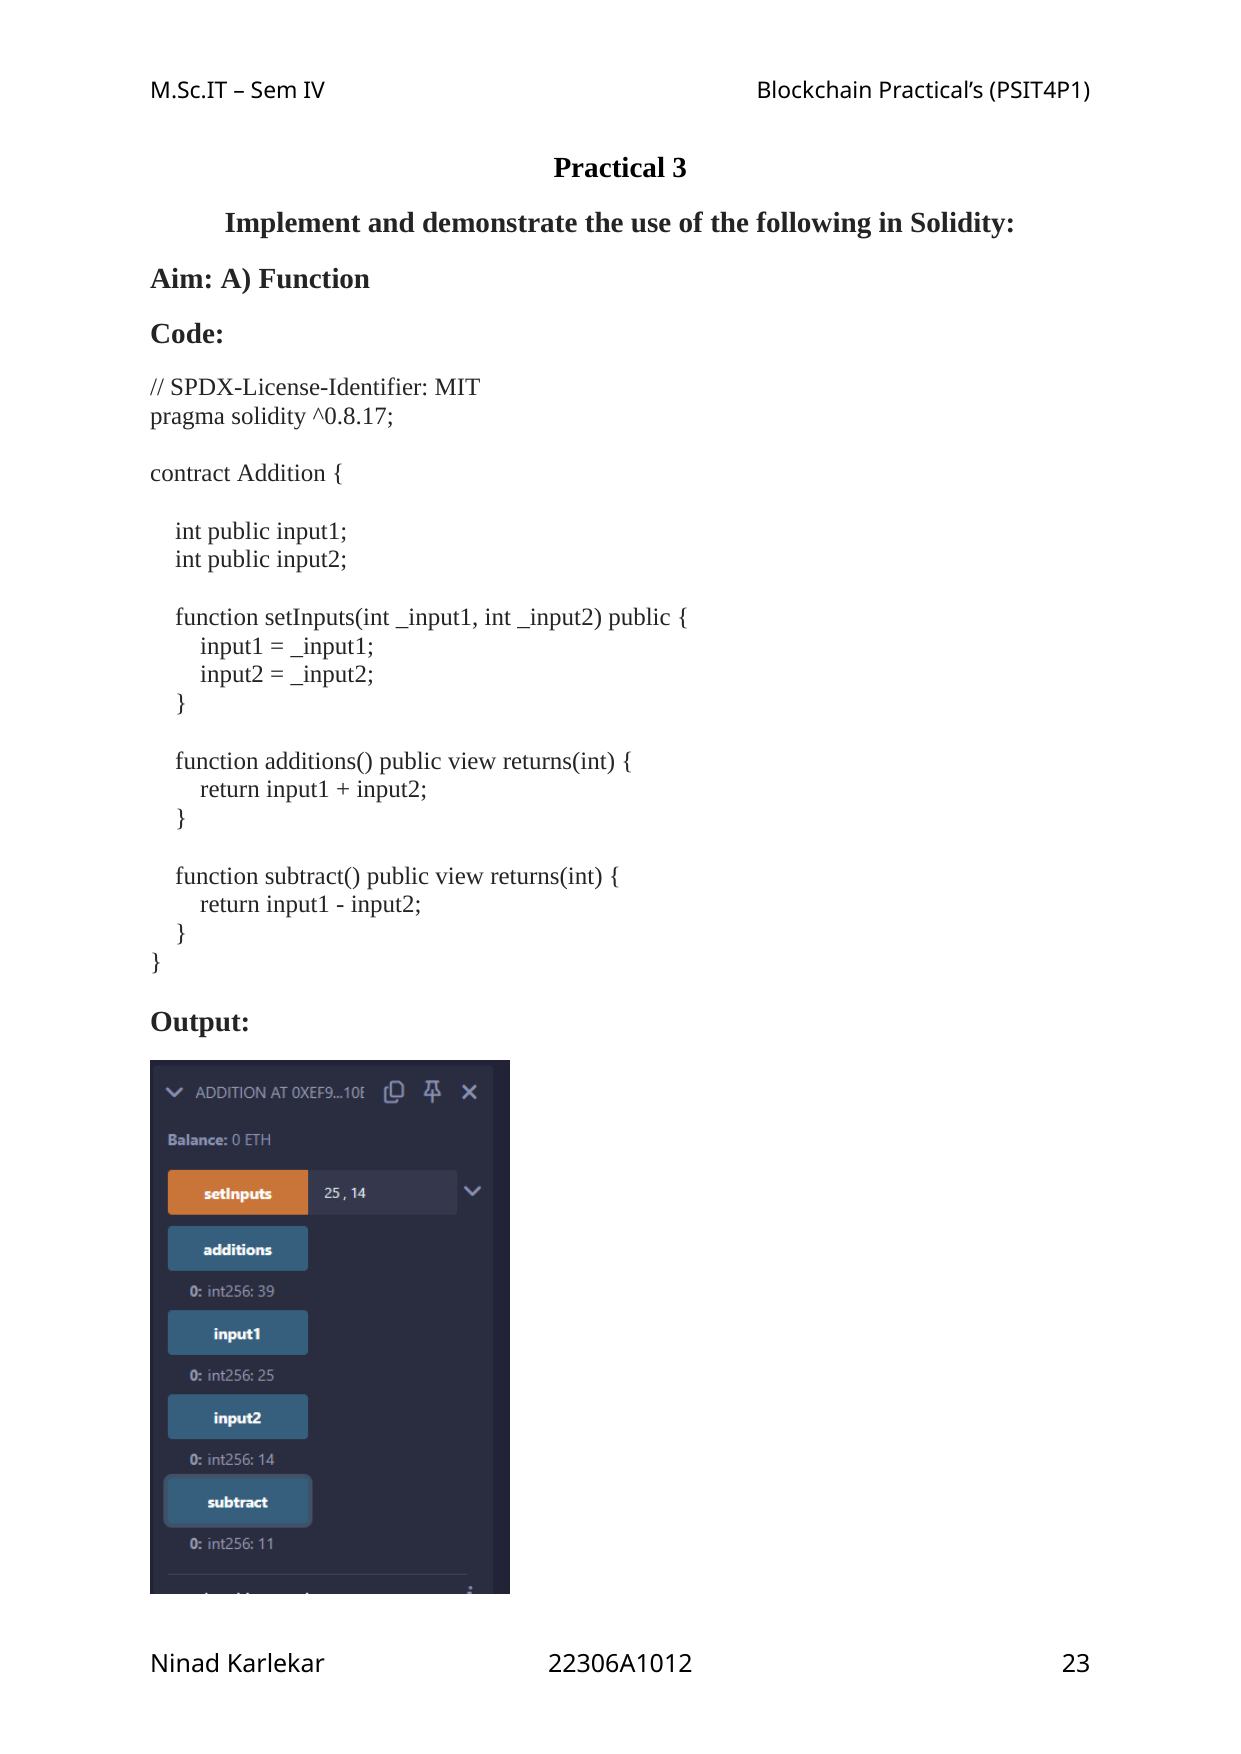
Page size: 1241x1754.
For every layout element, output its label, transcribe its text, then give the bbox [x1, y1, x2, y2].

text int public input2; [150, 544, 1090, 573]
text } [150, 688, 1090, 717]
text Output: [150, 1004, 1090, 1038]
text Code: [150, 317, 1090, 350]
text contract Addition { [150, 458, 1090, 487]
text } [150, 947, 1090, 976]
text pragma solidity ^0.8.17; [150, 401, 1090, 429]
text function additions() public view returns(int) { [150, 746, 1090, 774]
text } [150, 803, 1090, 832]
text } [150, 918, 1090, 947]
text return input1 + input2; [150, 774, 1090, 803]
text Aim: A) Function [150, 261, 1090, 294]
text function setInputs(int _input1, int _input2) public { [150, 602, 1090, 631]
picture [150, 1060, 510, 1594]
text input2 = _input2; [150, 659, 1090, 688]
text int public input1; [150, 516, 1090, 544]
text // SPDX-License-Identifier: MIT [150, 372, 1090, 401]
text function subtract() public view returns(int) { [150, 861, 1090, 889]
text Practical 3 [150, 150, 1090, 183]
text Implement and demonstrate the use of the following in Solidity: [150, 206, 1090, 239]
text return input1 - input2; [150, 889, 1090, 918]
text input1 = _input1; [150, 631, 1090, 659]
